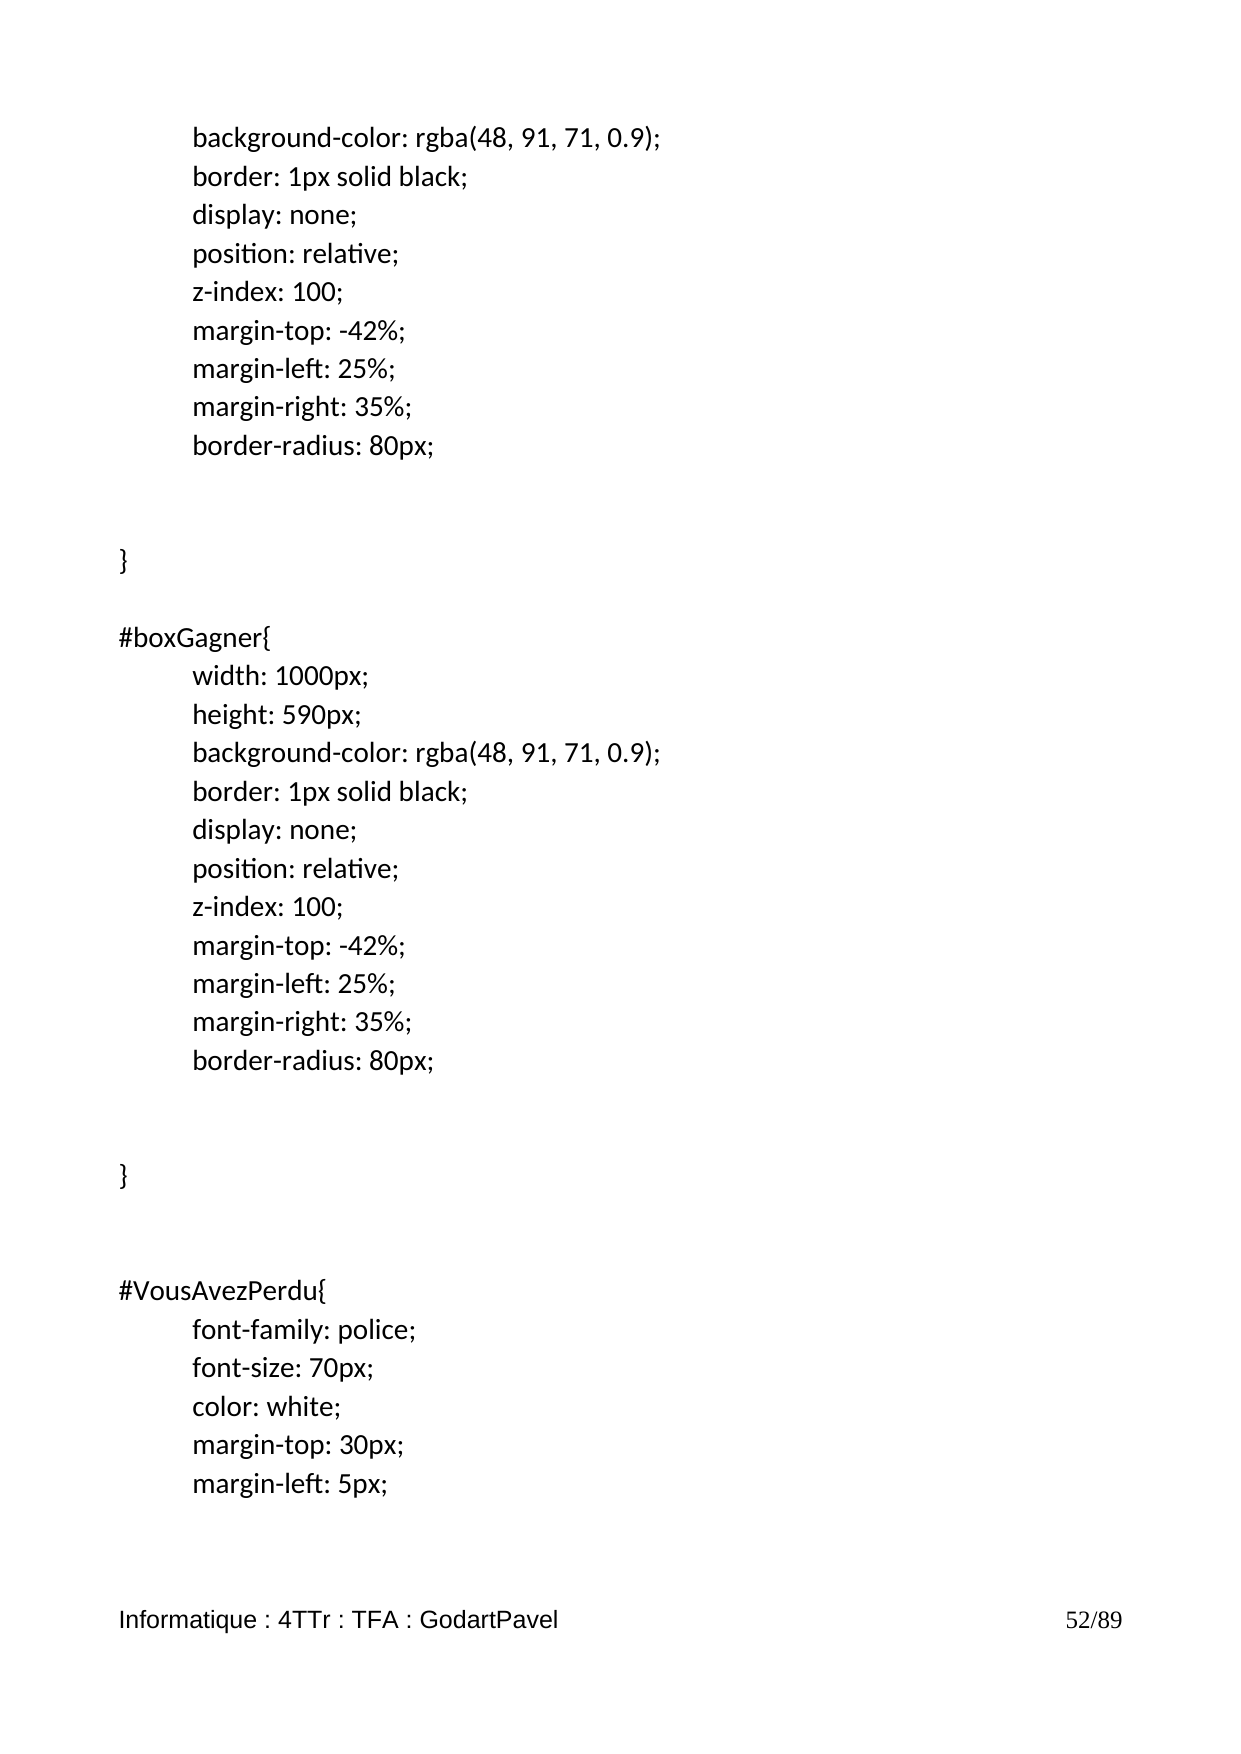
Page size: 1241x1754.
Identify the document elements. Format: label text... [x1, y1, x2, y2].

text margin-top: -42%; [118, 927, 1123, 962]
text margin-left: 5px; [118, 1465, 1123, 1500]
text z-index: 100; [118, 888, 1123, 924]
text margin-left: 25%; [118, 350, 1123, 386]
text font-size: 70px; [118, 1349, 1123, 1385]
text display: none; [118, 811, 1123, 847]
text border-radius: 80px; [118, 1042, 1123, 1077]
text border: 1px solid black; [118, 773, 1123, 808]
text #boxGagner{ [118, 619, 1123, 655]
text position: relative; [118, 235, 1123, 270]
text } [118, 1157, 1123, 1193]
text font-family: police; [118, 1311, 1123, 1347]
text margin-right: 35%; [118, 388, 1123, 424]
text margin-left: 25%; [118, 965, 1123, 1001]
text height: 590px; [118, 696, 1123, 732]
text border-radius: 80px; [118, 427, 1123, 462]
text width: 1000px; [118, 657, 1123, 693]
text z-index: 100; [118, 273, 1123, 309]
text } [118, 542, 1123, 578]
text color: white; [118, 1388, 1123, 1423]
text position: relative; [118, 850, 1123, 885]
text display: none; [118, 196, 1123, 232]
text margin-top: 30px; [118, 1426, 1123, 1462]
text background-color: rgba(48, 91, 71, 0.9); [118, 734, 1123, 770]
text border: 1px solid black; [118, 158, 1123, 193]
text margin-top: -42%; [118, 312, 1123, 347]
text margin-right: 35%; [118, 1003, 1123, 1039]
text #VousAvezPerdu{ [118, 1272, 1123, 1308]
text background-color: rgba(48, 91, 71, 0.9); [118, 119, 1123, 155]
